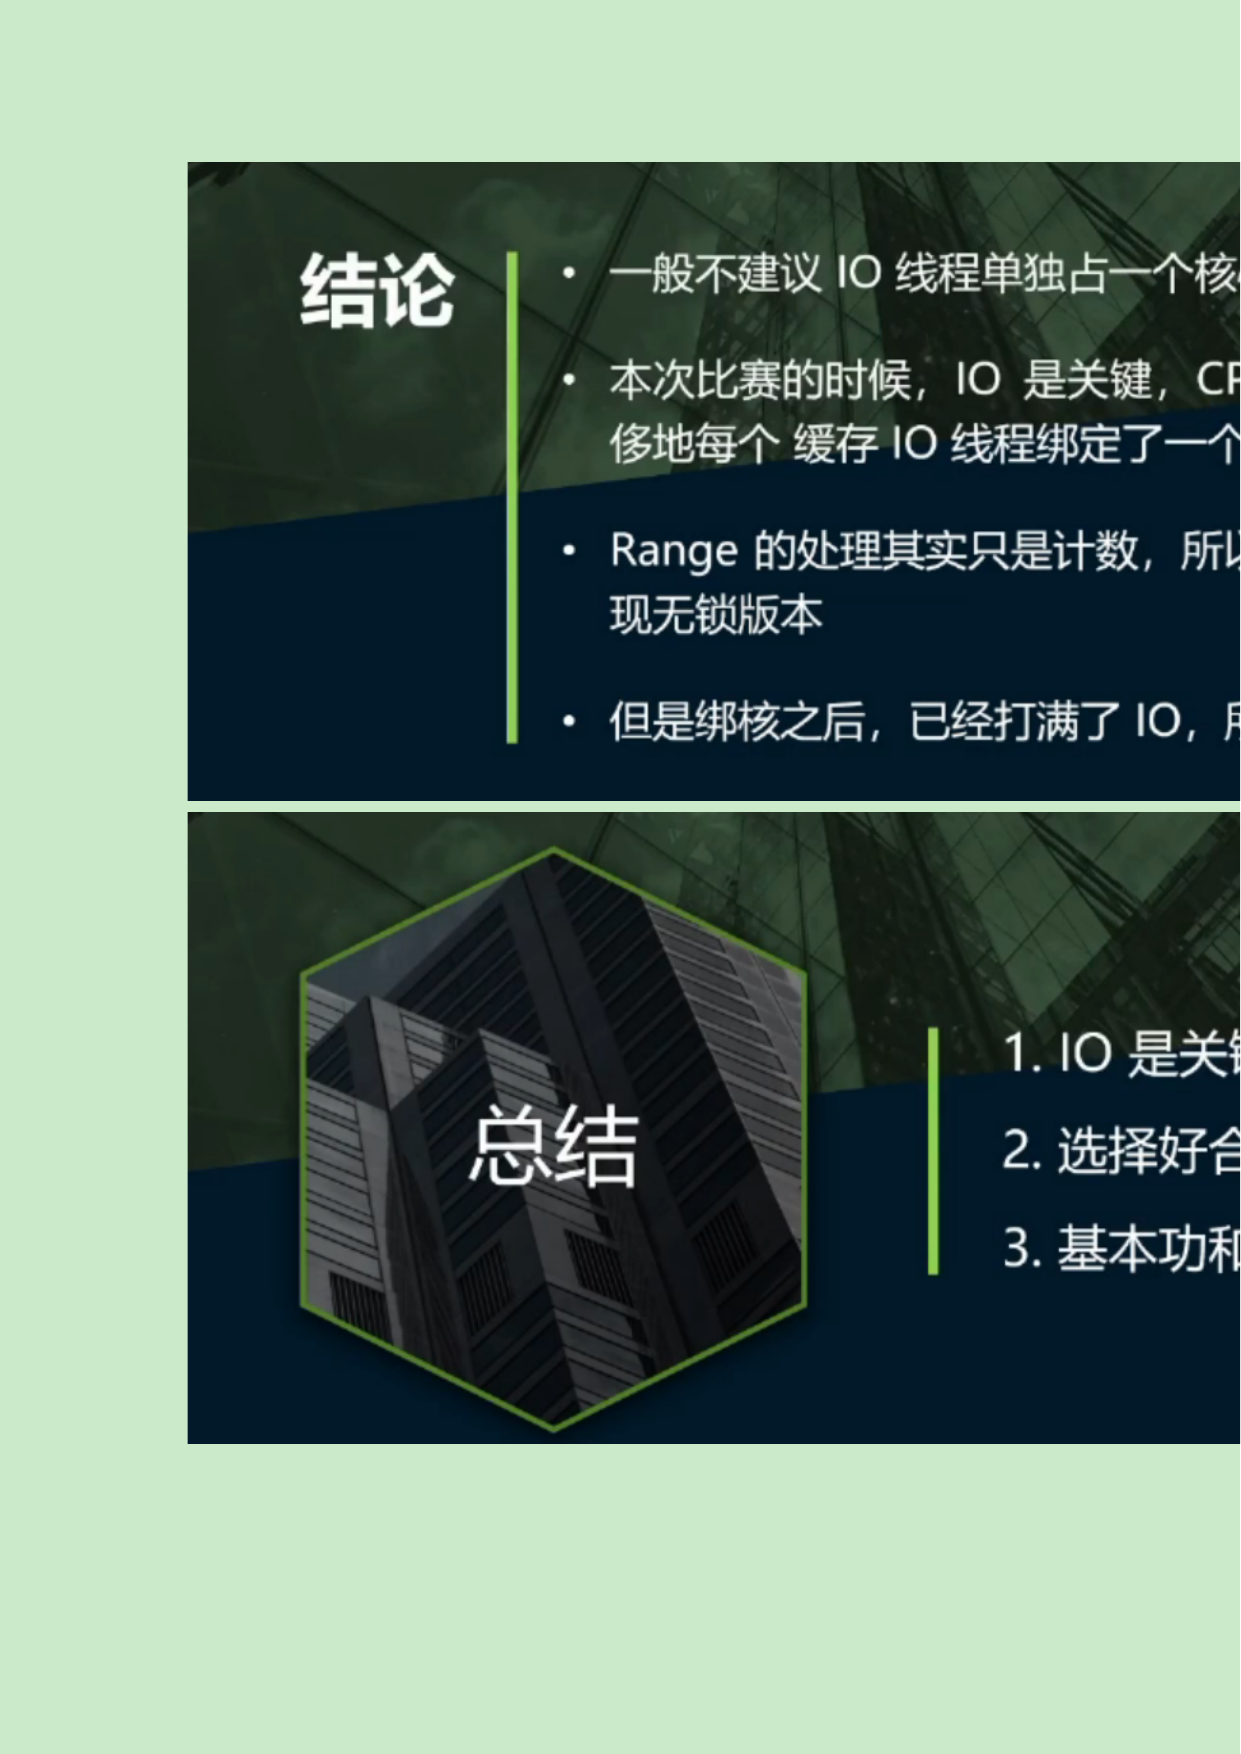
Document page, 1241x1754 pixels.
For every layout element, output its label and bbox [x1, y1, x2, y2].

picture [187, 812, 1241, 1444]
picture [187, 162, 1241, 801]
